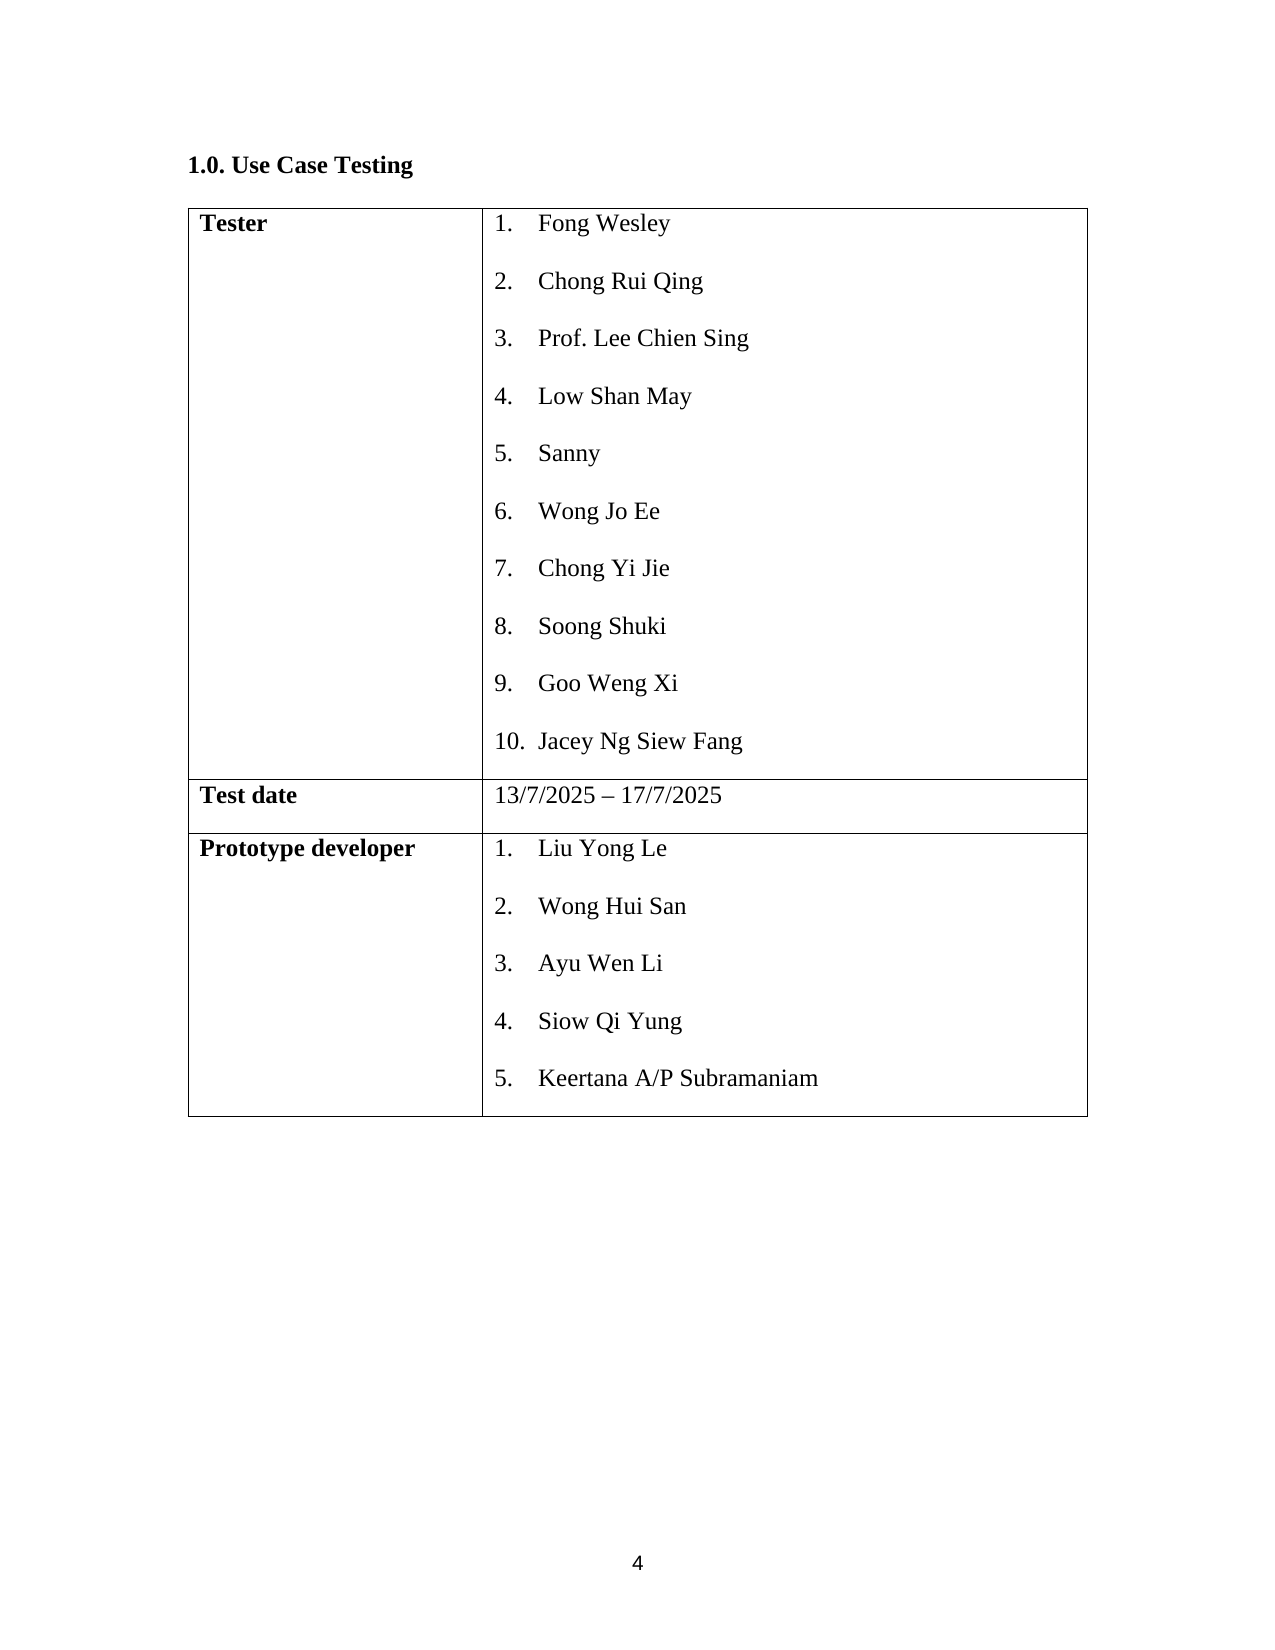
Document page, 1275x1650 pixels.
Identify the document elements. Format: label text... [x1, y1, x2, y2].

table_cell Prototype developer [189, 834, 482, 1116]
subtitle Use Case Testing [187, 150, 1087, 179]
table_header Tester [189, 209, 482, 779]
table_cell Test date [189, 780, 482, 832]
table_header Fong Wesley Chong Rui Qing Prof. Lee Chien Sing Low Shan May Sanny Wong Jo Ee Chong Yi Jie Soong Shuki Goo Weng Xi Jacey Ng Siew Fang [483, 209, 1087, 779]
table_cell 13/7/2025 – 17/7/2025 [483, 780, 1087, 832]
table_cell Liu Yong Le Wong Hui San Ayu Wen Li Siow Qi Yung Keertana A/P Subramaniam [483, 834, 1087, 1116]
